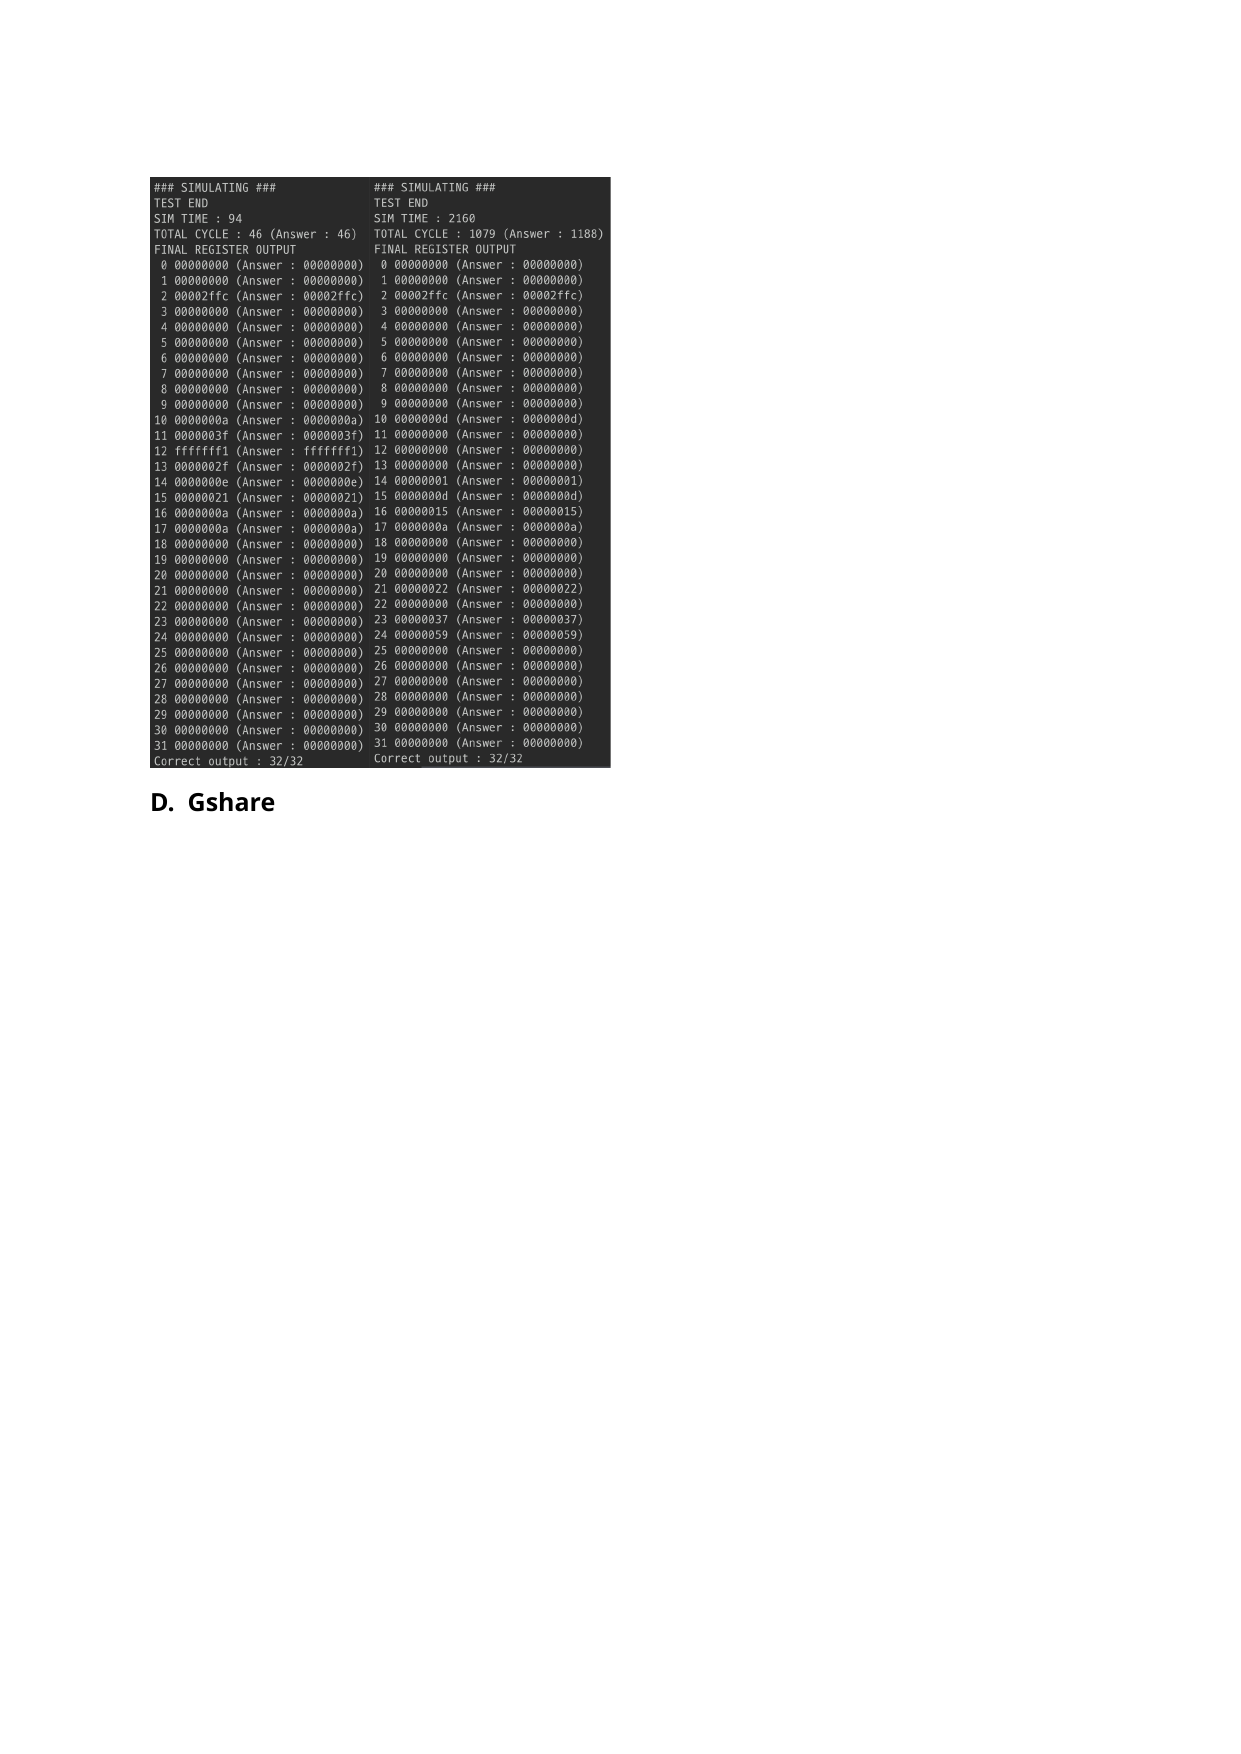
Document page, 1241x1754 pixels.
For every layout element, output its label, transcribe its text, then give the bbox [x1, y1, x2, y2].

picture [150, 177, 611, 768]
list Gshare [150, 784, 1090, 818]
